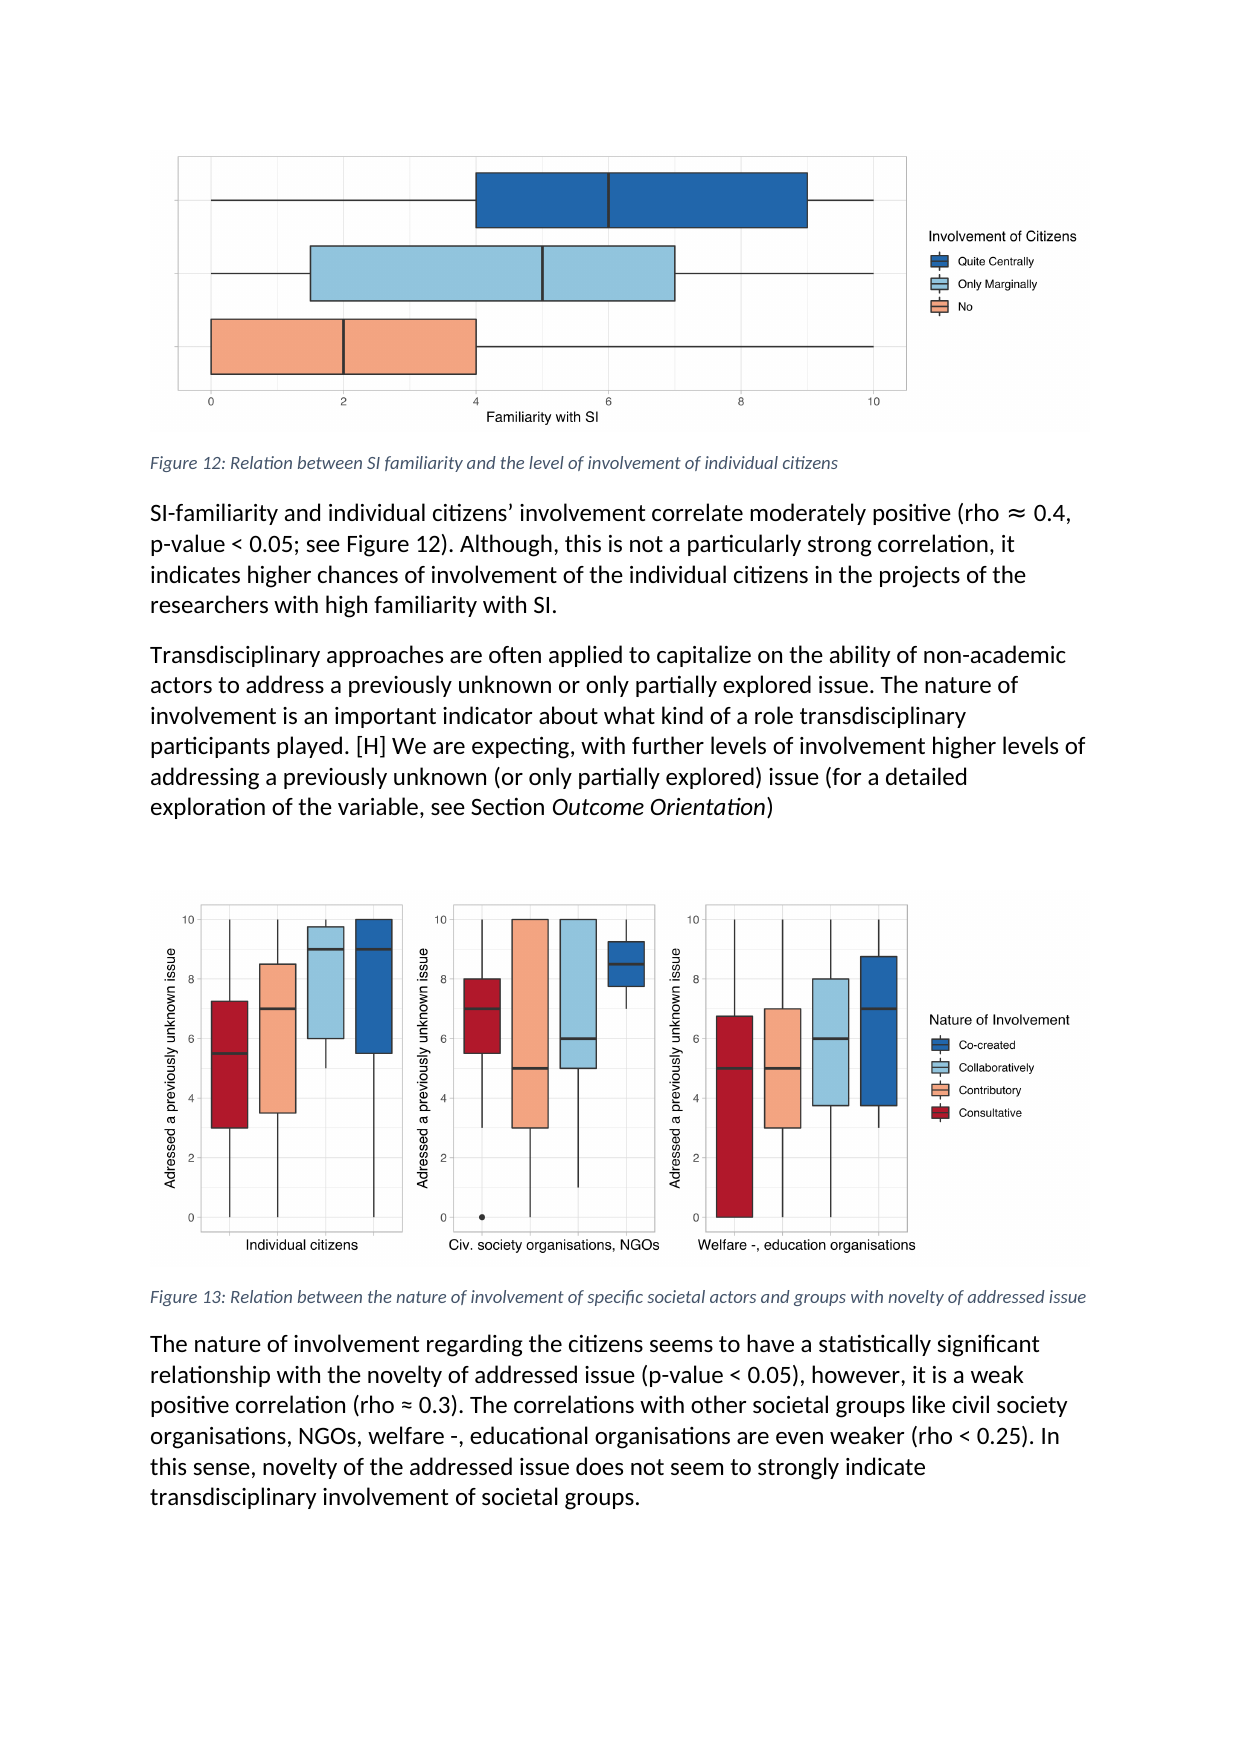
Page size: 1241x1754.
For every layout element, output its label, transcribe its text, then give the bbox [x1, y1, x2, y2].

text Figure 12: Relation between SI familiarity and the level of involvement of individual citizens [150, 451, 1090, 474]
text Transdisciplinary approaches are often applied to capitalize on the ability of non-academic actors to address a previously unknown or only partially explored issue. The nature of involvement is an important indicator about what kind of a role transdisciplinary participants played. [H] We are expecting, with further levels of involvement higher levels of addressing a previously unknown (or only partially explored) issue (for a detailed exploration of the variable, see Section Outcome Orientation) [150, 639, 1090, 822]
picture [150, 150, 1091, 432]
text Figure 13: Relation between the nature of involvement of specific societal actors and groups with novelty of addressed issue [150, 1285, 1090, 1308]
text SI-familiarity and individual citizens’ involvement correlate moderately positive (rho ≈ 0.4, p-value < 0.05; see Figure 11). Although, this is not a particularly strong correlation, it indicates higher chances of involvement of the individual citizens in the projects of the researchers with high familiarity with SI. [150, 494, 1090, 620]
picture [150, 890, 1091, 1267]
text The nature of involvement regarding the citizens seems to have a statistically significant relationship with the novelty of addressed issue (p-value < 0.05), however, it is a weak positive correlation (rho ≈ 0.3). The correlations with other societal groups like civil society organisations, NGOs, welfare -, educational organisations are even weaker (rho < 0.25). In this sense, novelty of the addressed issue does not seem to strongly indicate transdisciplinary involvement of societal groups. [150, 1329, 1090, 1512]
